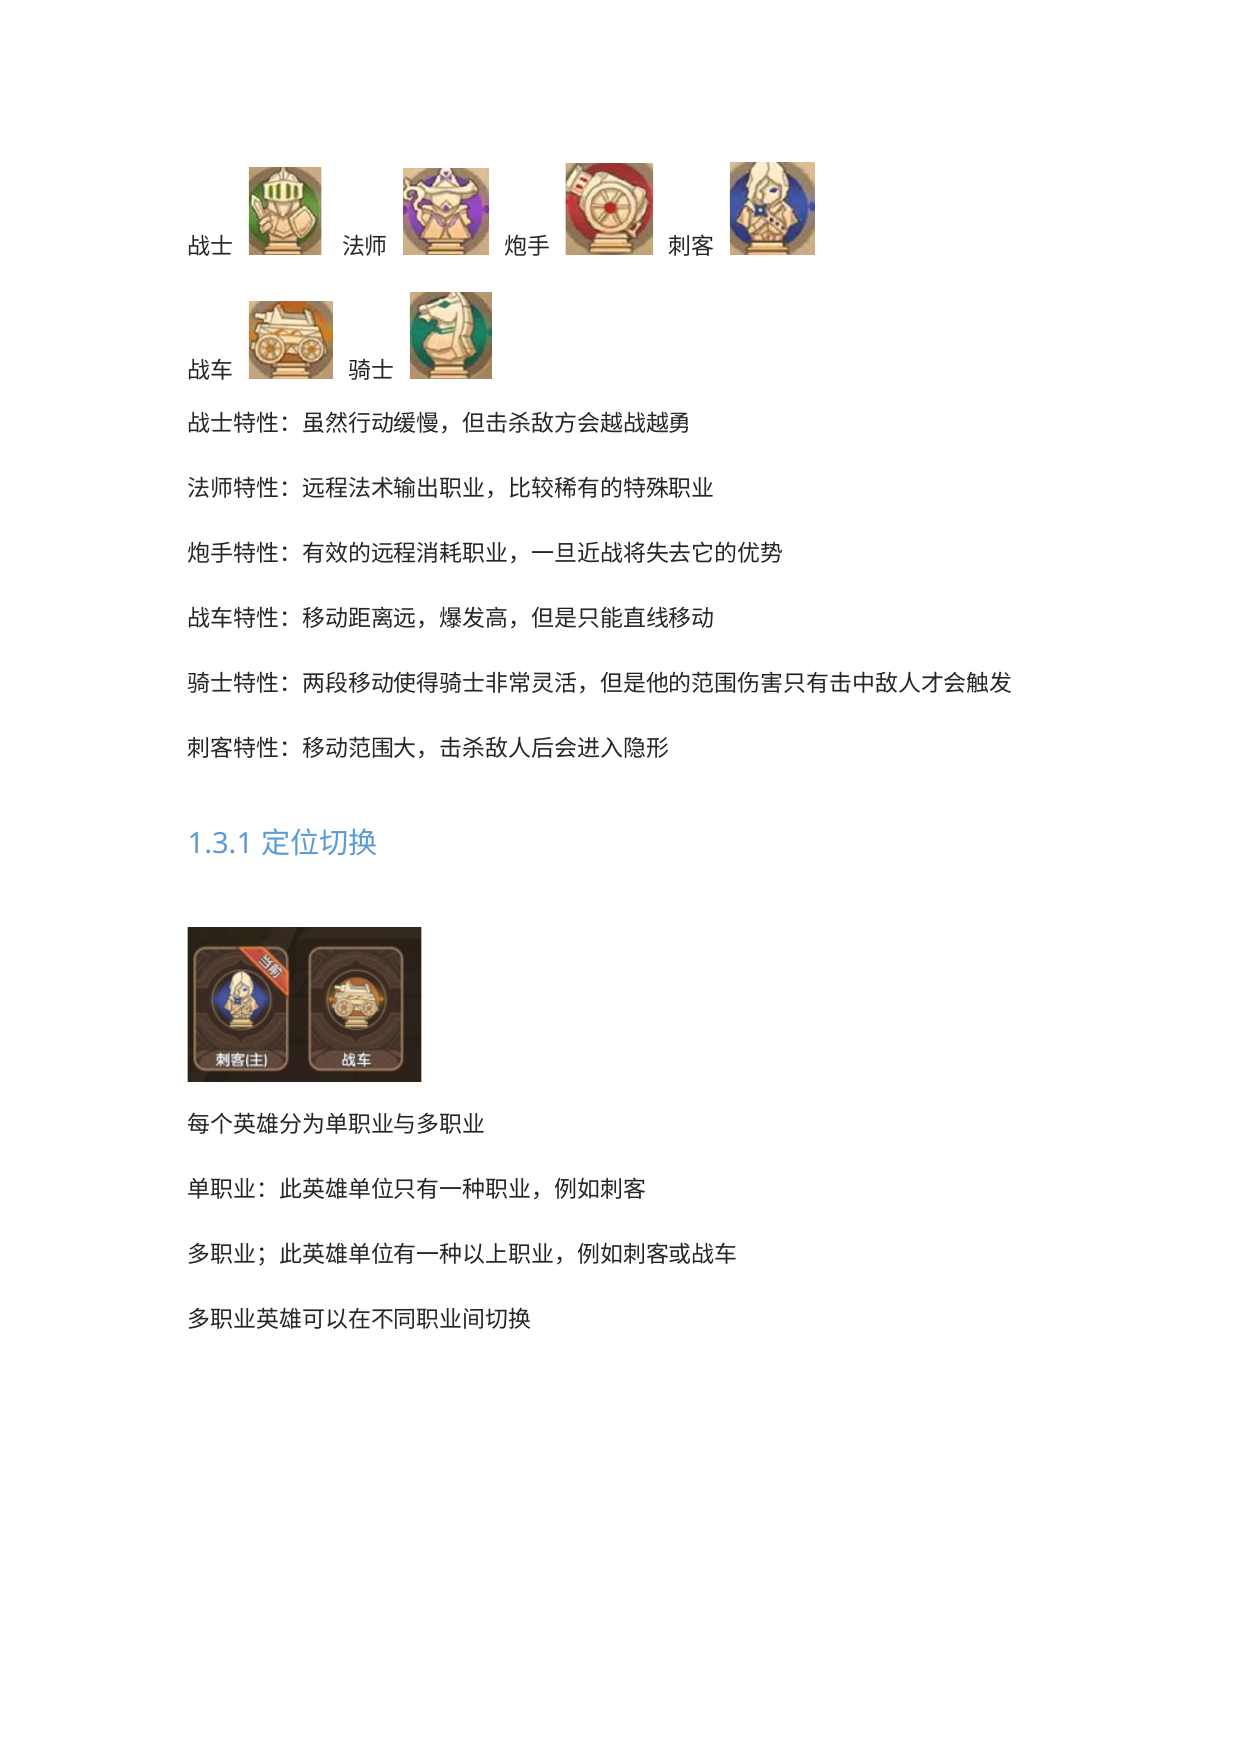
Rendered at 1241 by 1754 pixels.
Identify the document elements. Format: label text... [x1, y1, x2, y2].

text 战士特性：虽然行动缓慢，但击杀敌方会越战越勇 [187, 389, 1053, 454]
text 骑士特性：两段移动使得骑士非常灵活，但是他的范围伤害只有击中敌人才会触发 [187, 649, 1053, 714]
subtitle 1.3.1 定位切换 [187, 809, 1053, 874]
text 刺客特性：移动范围大，击杀敌人后会进入隐形 [187, 714, 1053, 779]
text 多职业英雄可以在不同职业间切换 [187, 1285, 1053, 1350]
text 战车特性：移动距离远，爆发高，但是只能直线移动 [187, 584, 1053, 649]
text 炮手特性：有效的远程消耗职业，一旦近战将失去它的优势 [187, 519, 1053, 584]
text 战士 法师 炮手 刺客 [187, 162, 1053, 292]
text 多职业；此英雄单位有一种以上职业，例如刺客或战车 [187, 1220, 1053, 1285]
text 单职业：此英雄单位只有一种职业，例如刺客 [187, 1155, 1053, 1220]
text 战车 骑士 [187, 292, 1053, 389]
text 每个英雄分为单职业与多职业 [187, 1090, 1053, 1155]
text 法师特性：远程法术输出职业，比较稀有的特殊职业 [187, 454, 1053, 519]
